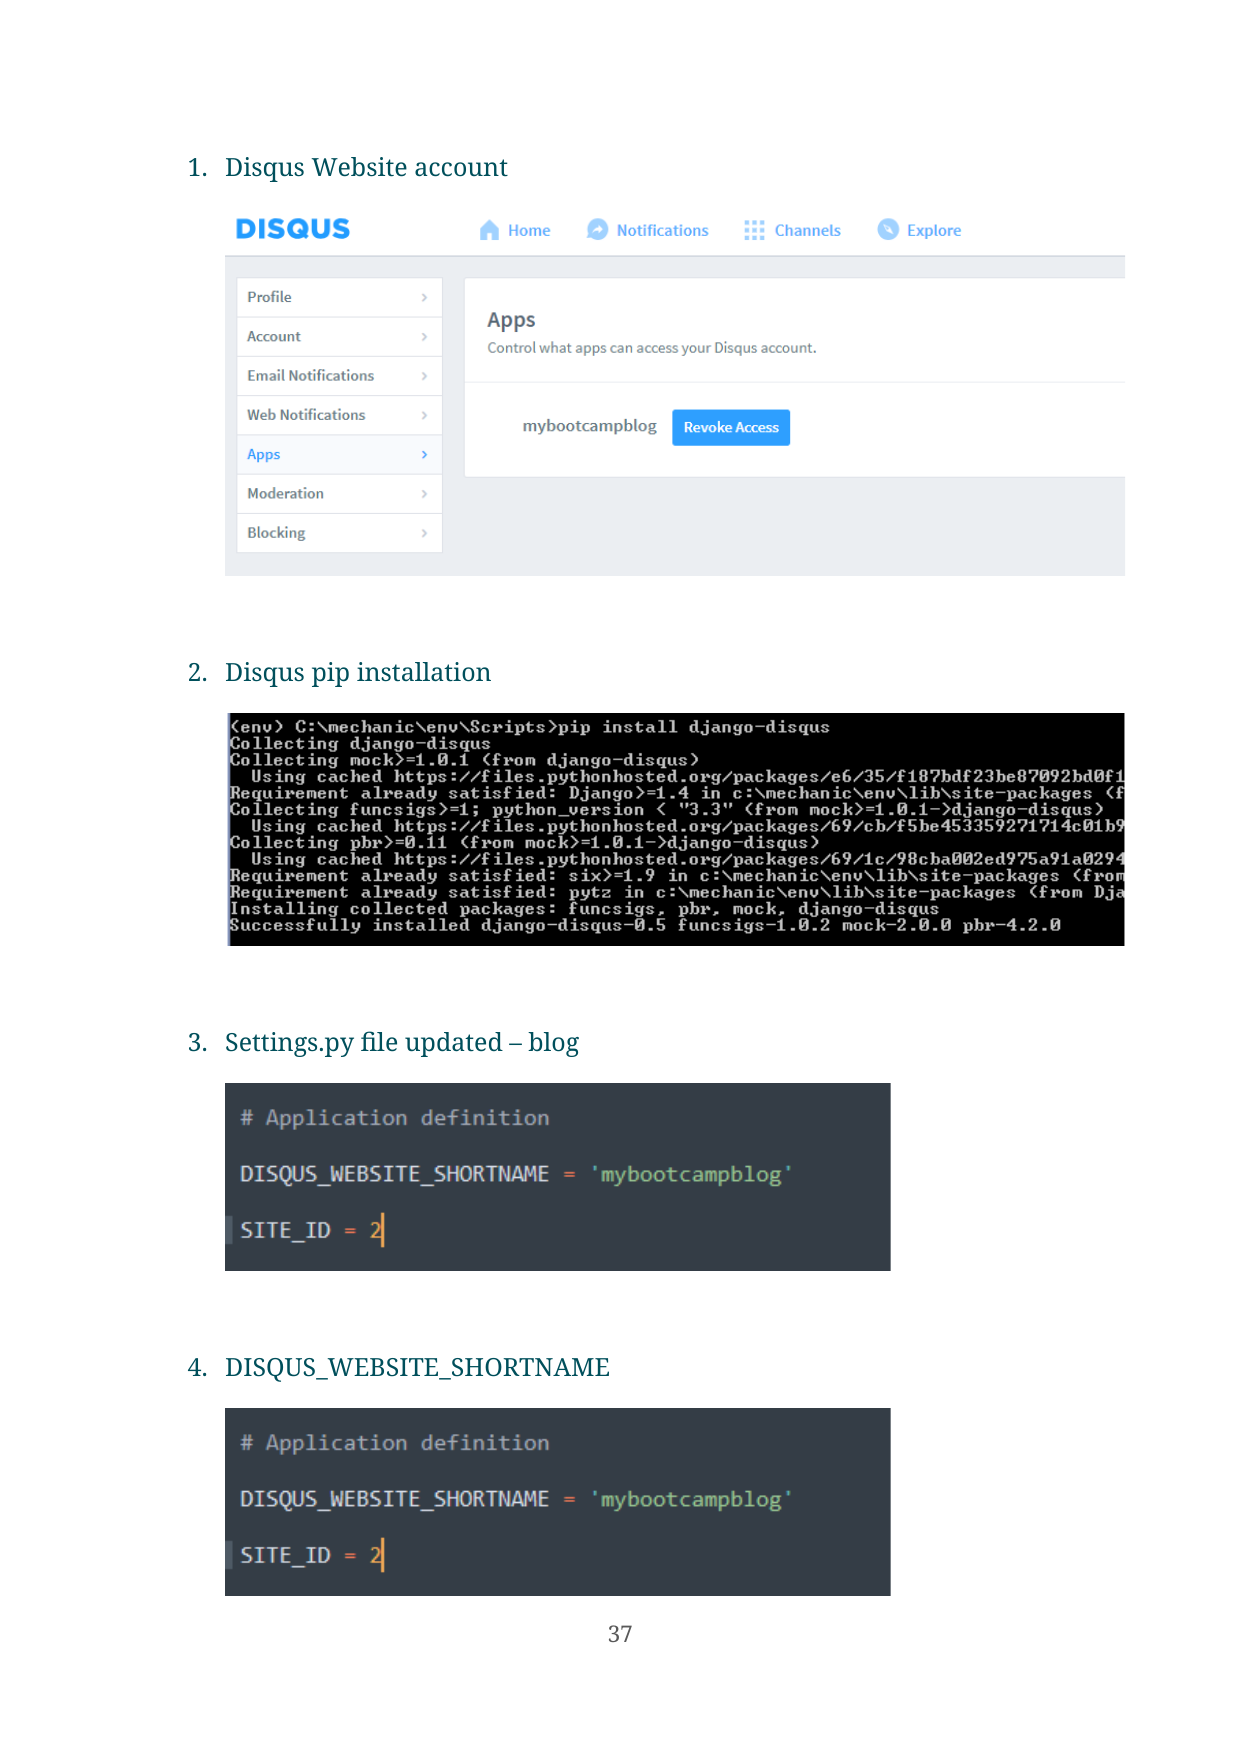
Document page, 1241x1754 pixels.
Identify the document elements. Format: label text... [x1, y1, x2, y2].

picture [225, 713, 1125, 946]
list Disqus Website account [187, 150, 1090, 184]
picture [225, 208, 1125, 576]
picture [225, 1083, 891, 1271]
list Settings.py file updated – blog [187, 1025, 1090, 1059]
list Disqus pip installation [187, 655, 1090, 689]
list DISQUS_WEBSITE_SHORTNAME [187, 1350, 1090, 1384]
picture [225, 1408, 891, 1596]
